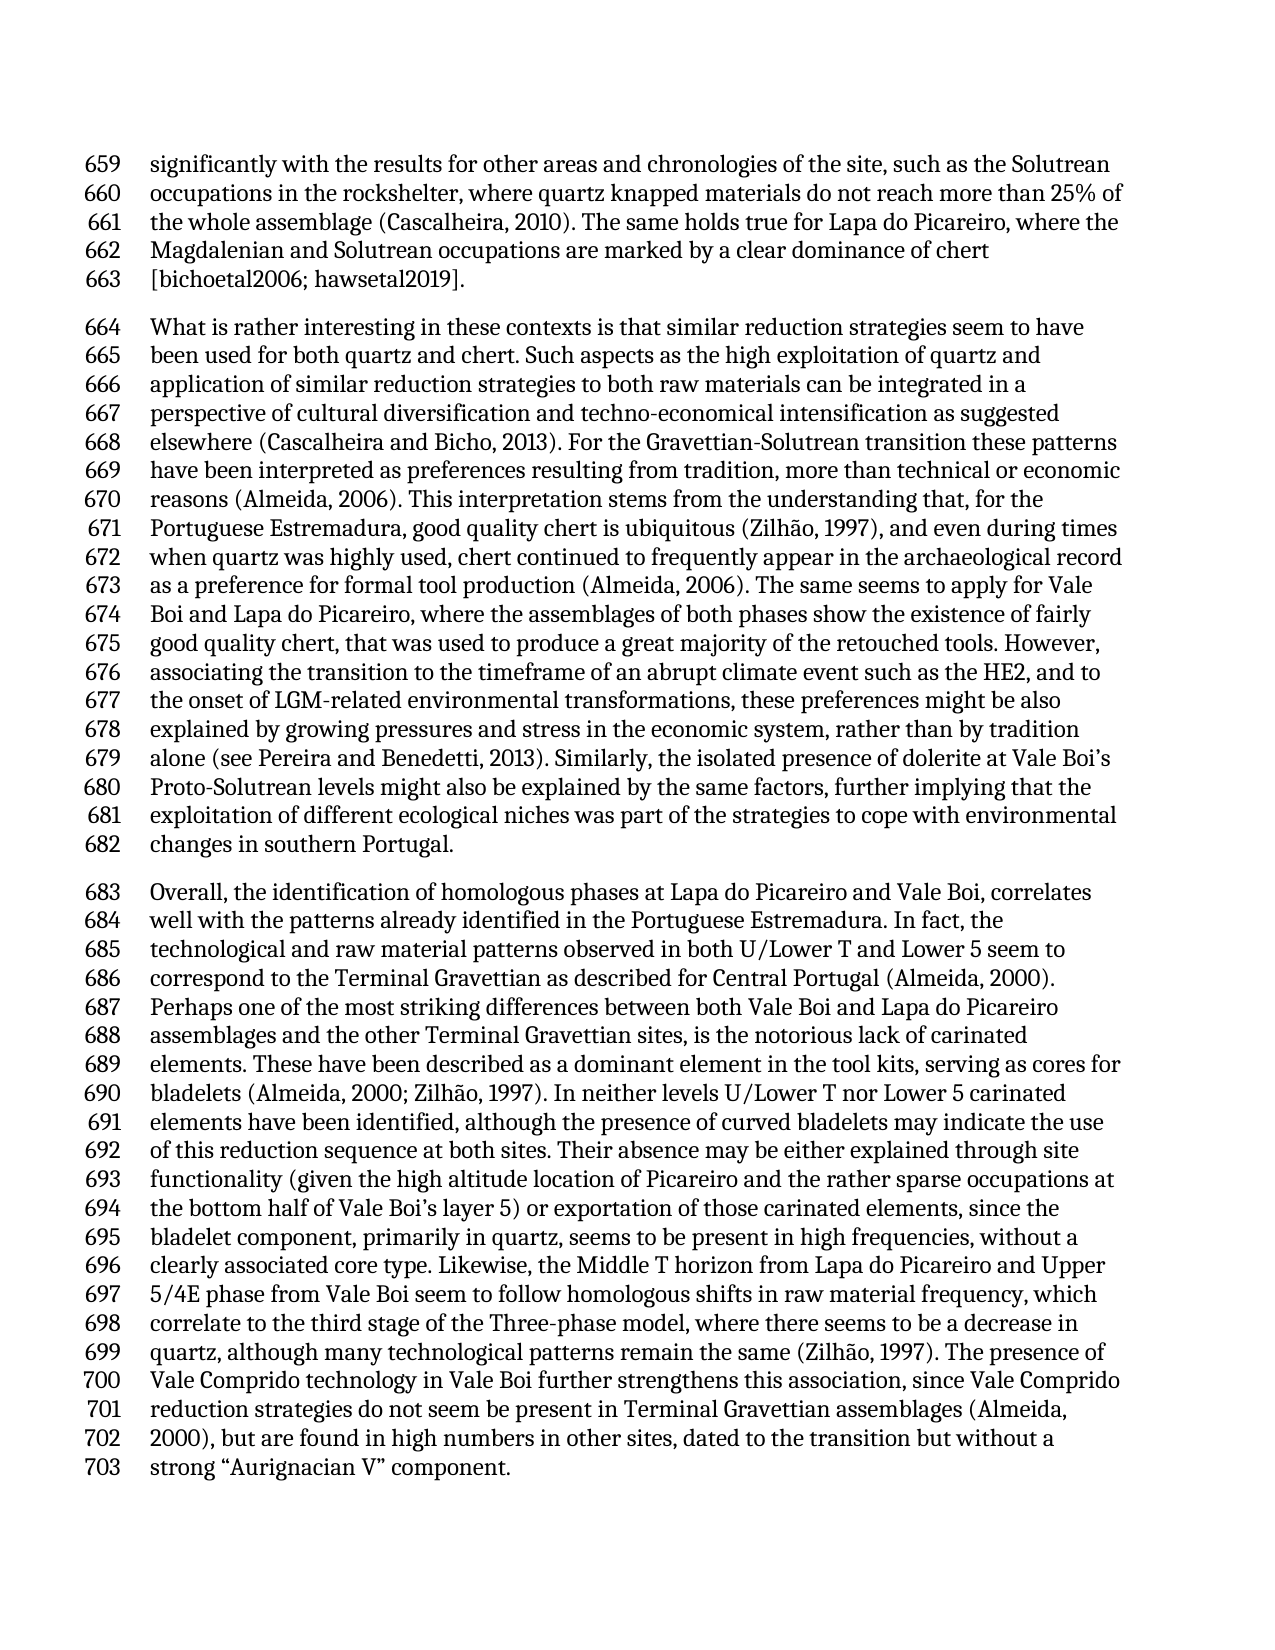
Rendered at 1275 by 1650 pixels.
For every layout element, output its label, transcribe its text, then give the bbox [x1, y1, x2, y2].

text What is rather interesting in these contexts is that similar reduction strategies seem to have been used for both quartz and chert. Such aspects as the high exploitation of quartz and application of similar reduction strategies to both raw materials can be integrated in a perspective of cultural diversification and techno-economical intensification as suggested elsewhere (Cascalheira and Bicho, 2013). For the Gravettian-Solutrean transition these patterns have been interpreted as preferences resulting from tradition, more than technical or economic reasons (Almeida, 2006). This interpretation stems from the understanding that, for the Portuguese Estremadura, good quality chert is ubiquitous (Zilhão, 1997), and even during times when quartz was highly used, chert continued to frequently appear in the archaeological record as a preference for formal tool production (Almeida, 2006). The same seems to apply for Vale Boi and Lapa do Picareiro, where the assemblages of both phases show the existence of fairly good quality chert, that was used to produce a great majority of the retouched tools. However, associating the transition to the timeframe of an abrupt climate event such as the HE2, and to the onset of LGM-related environmental transformations, these preferences might be also explained by growing pressures and stress in the economic system, rather than by tradition alone (see Pereira and Benedetti, 2013). Similarly, the isolated presence of dolerite at Vale Boi’s Proto-Solutrean levels might also be explained by the same factors, further implying that the exploitation of different ecological niches was part of the strategies to cope with environmental changes in southern Portugal. [150, 312, 1125, 859]
text Overall, the identification of homologous phases at Lapa do Picareiro and Vale Boi, correlates well with the patterns already identified in the Portuguese Estremadura. In fact, the technological and raw material patterns observed in both U/Lower T and Lower 5 seem to correspond to the Terminal Gravettian as described for Central Portugal (Almeida, 2000). Perhaps one of the most striking differences between both Vale Boi and Lapa do Picareiro assemblages and the other Terminal Gravettian sites, is the notorious lack of carinated elements. These have been described as a dominant element in the tool kits, serving as cores for bladelets (Almeida, 2000; Zilhão, 1997). In neither levels U/Lower T nor Lower 5 carinated elements have been identified, although the presence of curved bladelets may indicate the use of this reduction sequence at both sites. Their absence may be either explained through site functionality (given the high altitude location of Picareiro and the rather sparse occupations at the bottom half of Vale Boi’s layer 5) or exportation of those carinated elements, since the bladelet component, primarily in quartz, seems to be present in high frequencies, without a clearly associated core type. Likewise, the Middle T horizon from Lapa do Picareiro and Upper 5/4E phase from Vale Boi seem to follow homologous shifts in raw material frequency, which correlate to the third stage of the Three-phase model, where there seems to be a decrease in quartz, although many technological patterns remain the same (Zilhão, 1997). The presence of Vale Comprido technology in Vale Boi further strengthens this association, since Vale Comprido reduction strategies do not seem be present in Terminal Gravettian assemblages (Almeida, 2000), but are found in high numbers in other sites, dated to the transition but without a strong “Aurignacian V” component. [150, 877, 1125, 1481]
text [150, 150, 1125, 294]
